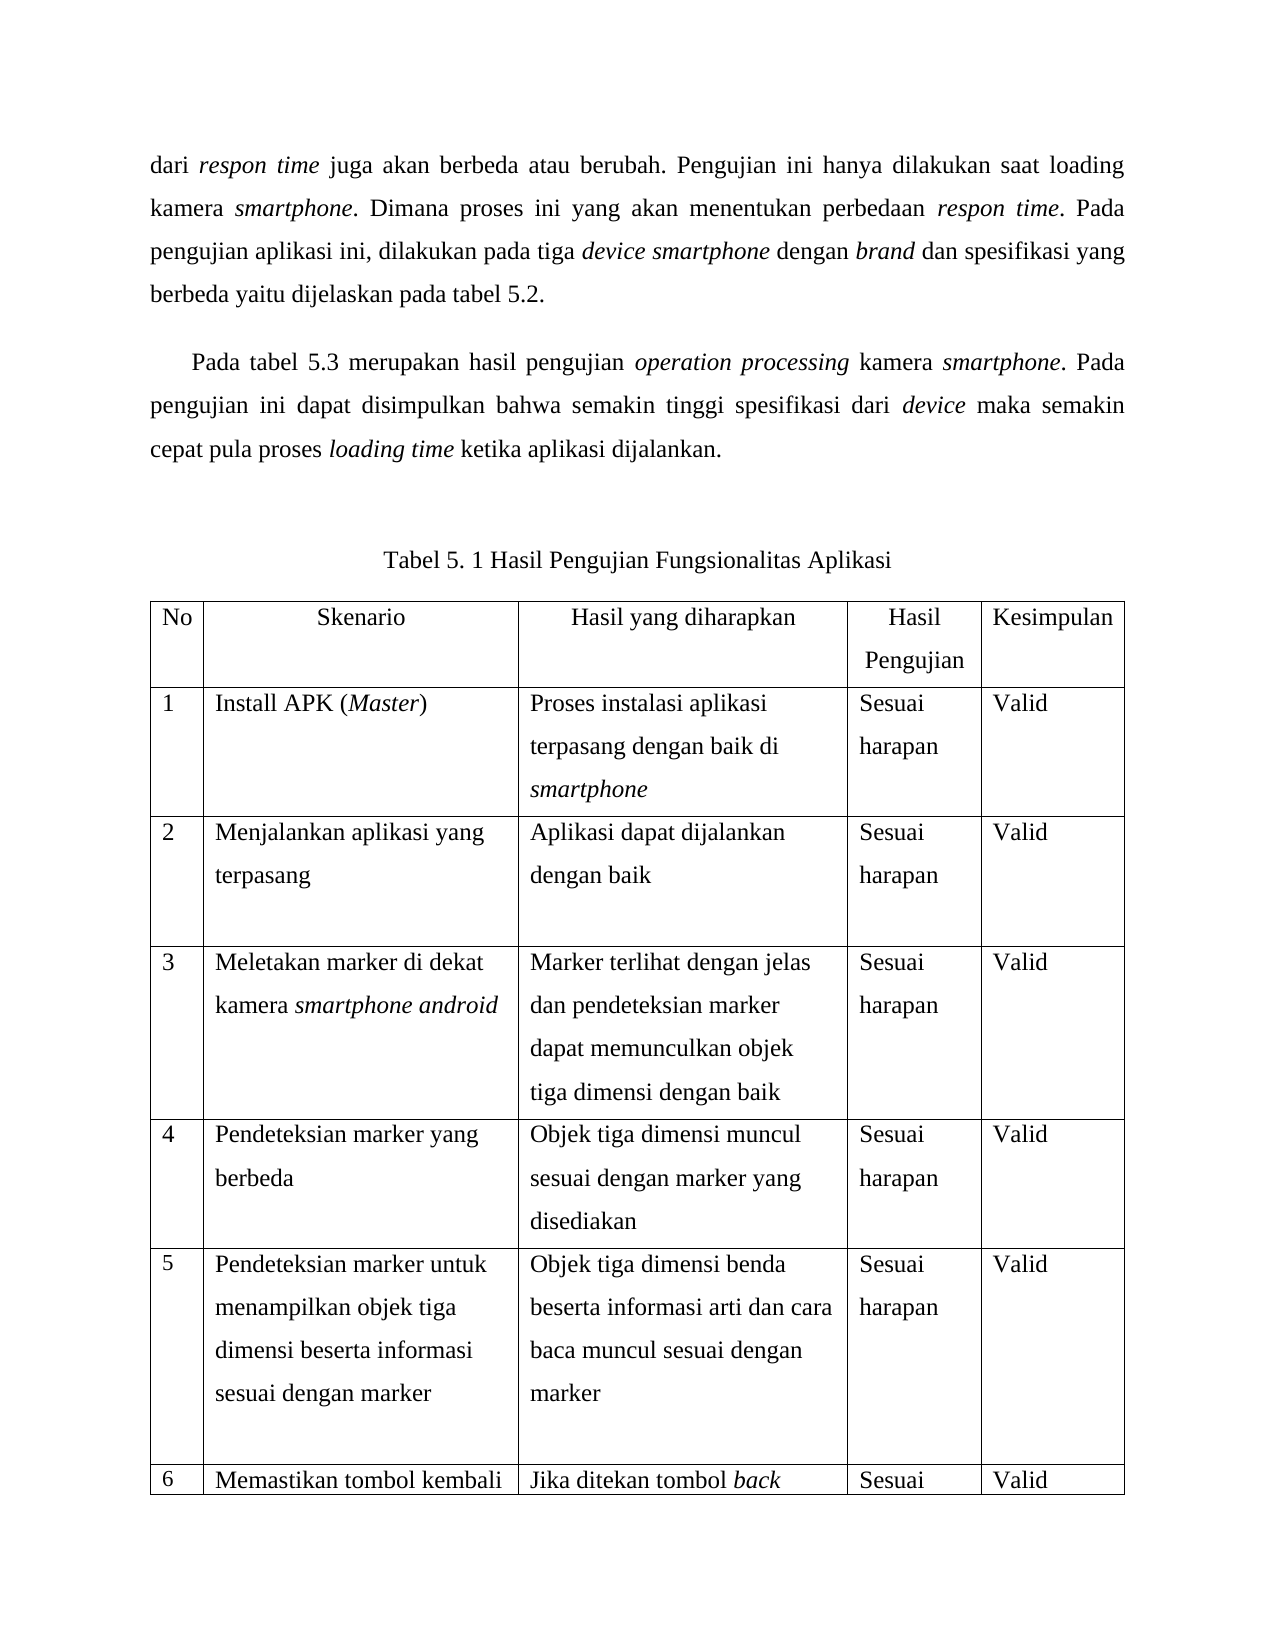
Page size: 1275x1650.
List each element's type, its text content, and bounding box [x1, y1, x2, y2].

table_cell Marker terlihat dengan jelas dan pendeteksian marker dapat memunculkan objek tiga dimensi dengan baik [519, 947, 847, 1118]
table_cell 2 [151, 817, 203, 946]
table_cell 1 [151, 688, 203, 816]
table_cell Pendeteksian marker yang berbeda [204, 1120, 518, 1248]
table_cell Objek tiga dimensi muncul sesuai dengan marker yang disediakan [519, 1120, 847, 1248]
table_cell Valid [982, 947, 1124, 1118]
table_header Hasil Pengujian [848, 602, 981, 687]
text Pada tabel 5.3 merupakan hasil pengujian operation processing kamera smartphone. Pada pengujian ini dapat disimpulkan bahwa semakin tinggi spesifikasi dari device maka semakin cepat pula proses loading time ketika aplikasi dijalankan. [150, 347, 1125, 462]
text Tabel 5. 1 Hasil Pengujian Fungsionalitas Aplikasi [150, 545, 1125, 574]
table_cell Sesuai harapan [848, 817, 981, 946]
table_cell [519, 1465, 847, 1494]
table_cell Menjalankan aplikasi yang terpasang [204, 817, 518, 946]
table_cell Valid [982, 1249, 1124, 1464]
table_cell Aplikasi dapat dijalankan dengan baik [519, 817, 847, 946]
table_cell Objek tiga dimensi benda beserta informasi arti dan cara baca muncul sesuai dengan marker [519, 1249, 847, 1464]
table_cell Sesuai harapan [848, 1249, 981, 1464]
table_cell Sesuai harapan [848, 688, 981, 816]
table_cell Proses instalasi aplikasi terpasang dengan baik di smartphone [519, 688, 847, 816]
table_cell Valid [982, 688, 1124, 816]
table_cell 3 [151, 947, 203, 1118]
table_header Kesimpulan [982, 602, 1124, 687]
table_cell Valid [982, 1120, 1124, 1248]
table_header Skenario [204, 602, 518, 687]
table_cell Sesuai harapan [848, 1120, 981, 1248]
table_cell Install APK (Master) [204, 688, 518, 816]
table_header Hasil yang diharapkan [519, 602, 847, 687]
table_cell Meletakan marker di dekat kamera smartphone android [204, 947, 518, 1118]
table_cell 6 [151, 1465, 203, 1494]
table_cell Sesuai harapan [848, 947, 981, 1118]
table_cell Valid [982, 817, 1124, 946]
table_cell 5 [151, 1249, 203, 1464]
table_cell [204, 1465, 518, 1494]
table_cell Pendeteksian marker untuk menampilkan objek tiga dimensi beserta informasi sesuai dengan marker [204, 1249, 518, 1464]
table_cell Valid [982, 1465, 1124, 1494]
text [150, 150, 1125, 308]
table_header No [151, 602, 203, 687]
table_cell 4 [151, 1120, 203, 1248]
table_cell Sesuai harapan [848, 1465, 981, 1494]
